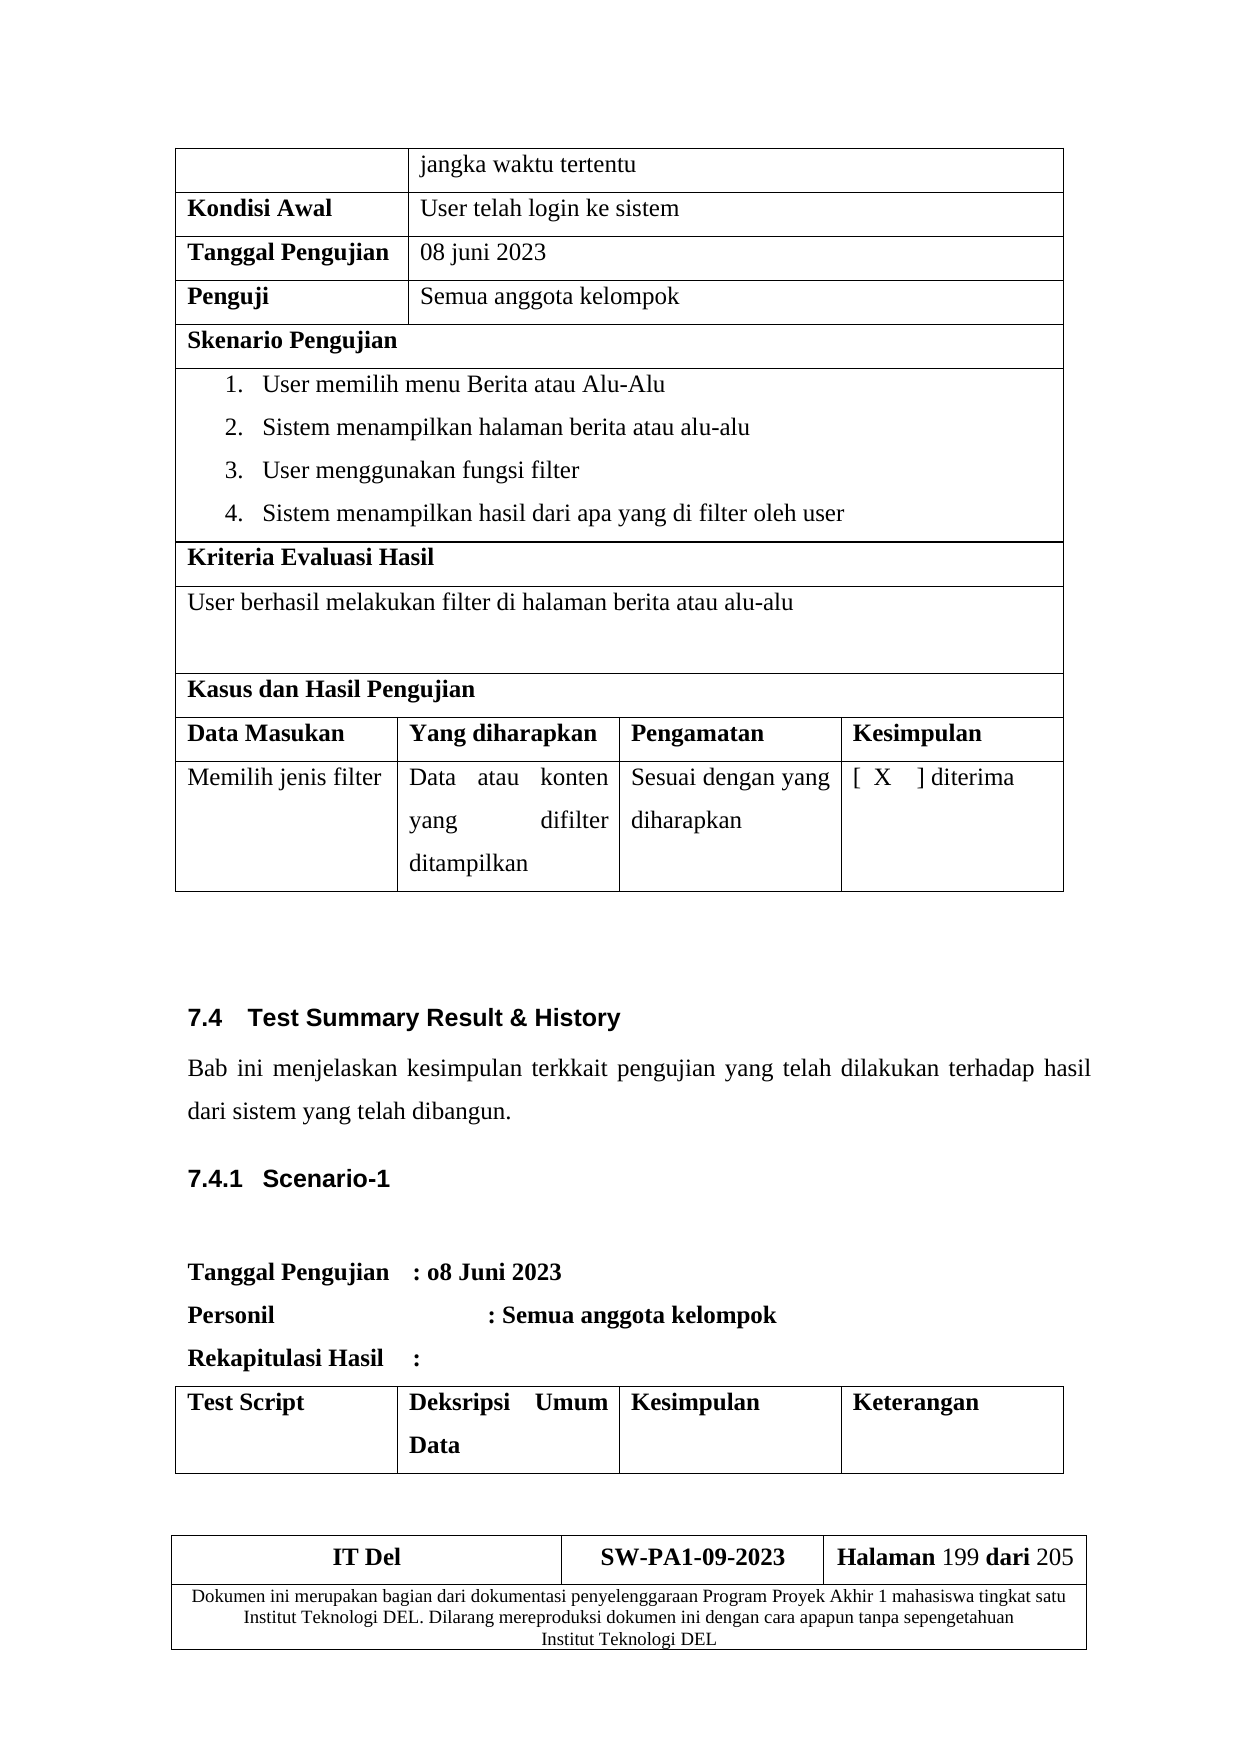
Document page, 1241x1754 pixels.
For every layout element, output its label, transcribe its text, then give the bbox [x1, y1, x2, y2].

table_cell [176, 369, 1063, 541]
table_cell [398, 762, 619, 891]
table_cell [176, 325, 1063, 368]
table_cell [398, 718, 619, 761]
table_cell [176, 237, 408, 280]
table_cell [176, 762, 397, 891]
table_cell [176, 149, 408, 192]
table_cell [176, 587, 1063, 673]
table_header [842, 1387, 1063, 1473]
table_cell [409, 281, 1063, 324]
text Tanggal Pengujian : o8 Juni 2023 [187, 1257, 1092, 1285]
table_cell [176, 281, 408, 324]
subtitle Test Summary Result & History [187, 1003, 1092, 1032]
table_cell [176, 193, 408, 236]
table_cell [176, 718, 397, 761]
subtitle Scenario-1 [187, 1164, 1092, 1193]
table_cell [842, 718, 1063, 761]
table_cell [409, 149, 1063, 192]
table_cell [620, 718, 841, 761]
text Personil : Semua anggota kelompok [187, 1300, 1092, 1328]
text Bab ini menjelaskan kesimpulan terkkait pengujian yang telah dilakukan terhadap hasil dari sistem yang telah dibangun. [187, 1053, 1092, 1125]
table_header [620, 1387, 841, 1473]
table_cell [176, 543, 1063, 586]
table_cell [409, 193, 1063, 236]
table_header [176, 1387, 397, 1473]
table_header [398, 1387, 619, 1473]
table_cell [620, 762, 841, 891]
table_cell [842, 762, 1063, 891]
text Rekapitulasi Hasil : [187, 1343, 1092, 1372]
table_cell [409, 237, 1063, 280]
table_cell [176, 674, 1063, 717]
